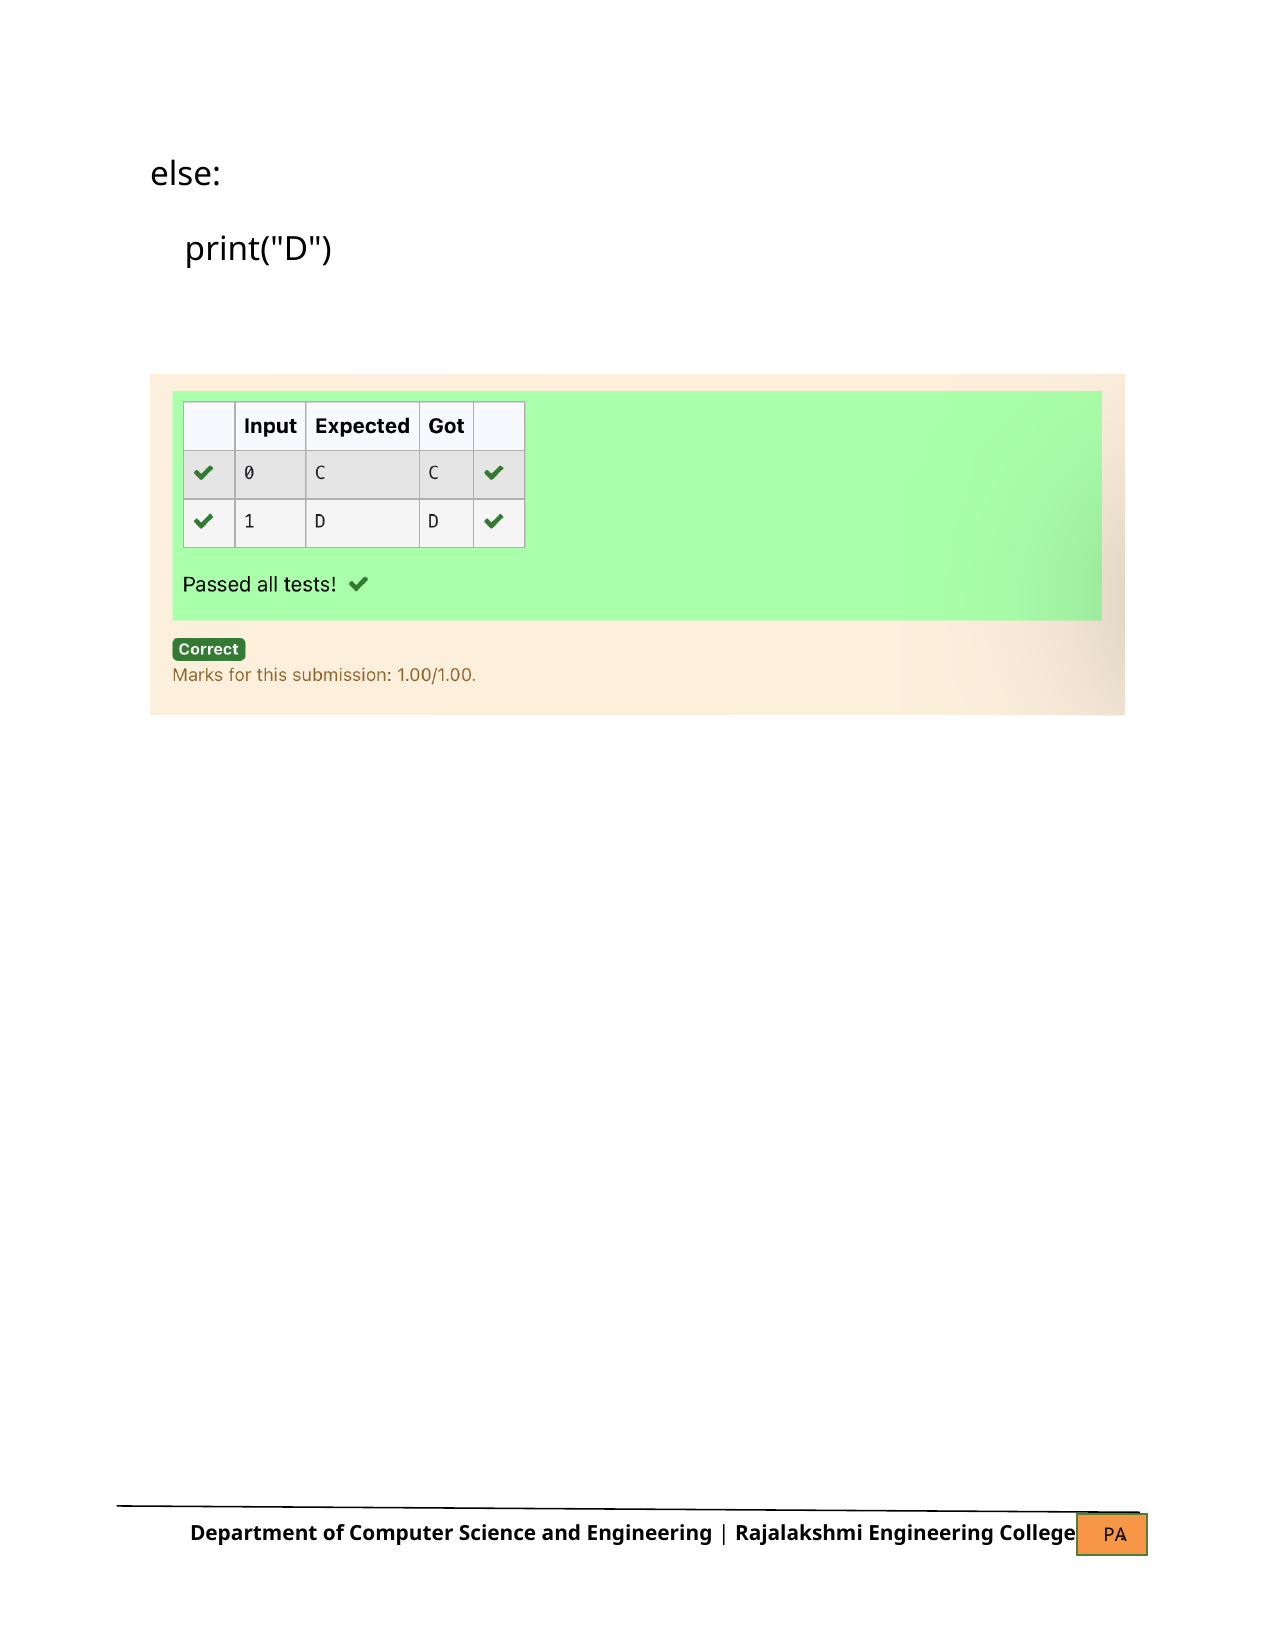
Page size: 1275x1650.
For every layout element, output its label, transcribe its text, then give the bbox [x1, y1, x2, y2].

text else: [150, 150, 1125, 195]
picture [150, 373, 1125, 716]
text print("D") [150, 224, 1125, 270]
